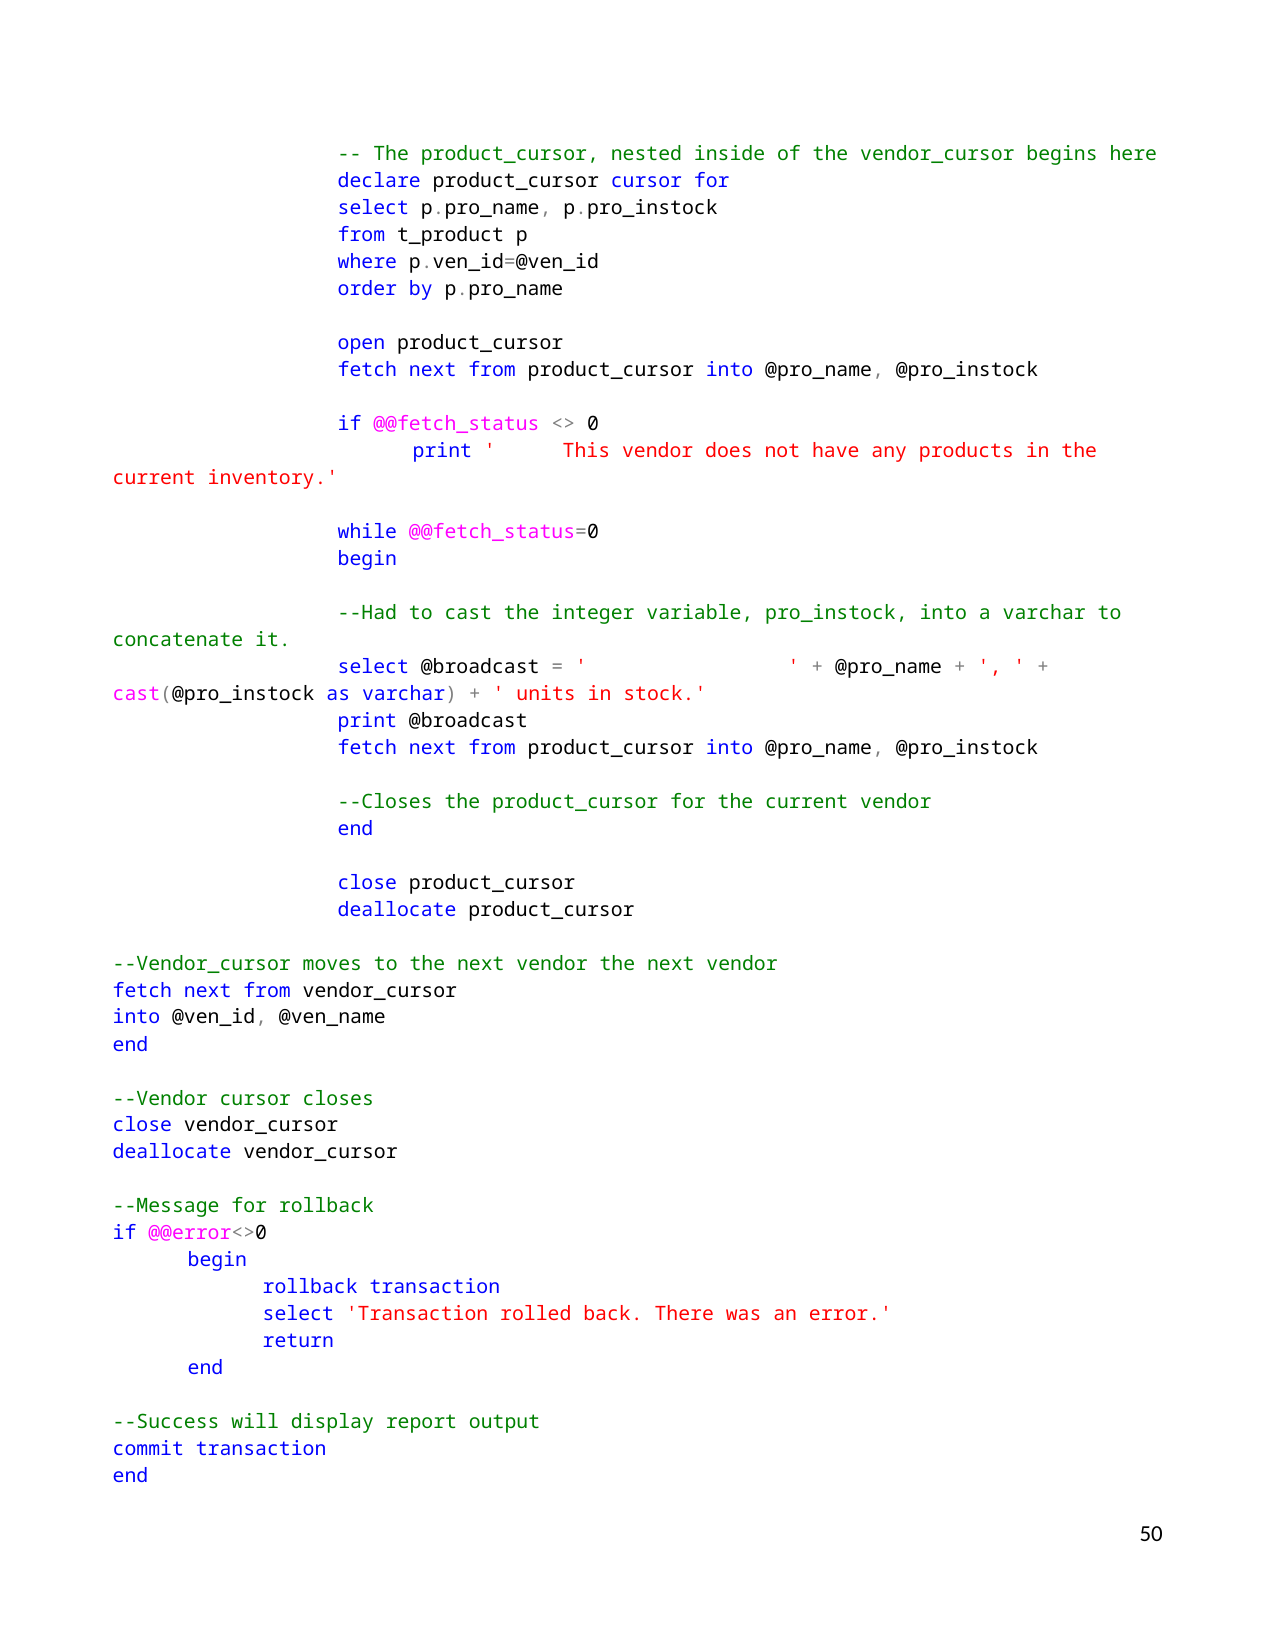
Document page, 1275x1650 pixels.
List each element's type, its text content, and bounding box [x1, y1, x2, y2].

text --Had to cast the integer variable, pro_instock, into a varchar to concatenate it. [112, 598, 1162, 652]
text end [112, 814, 1162, 841]
text fetch next from product_cursor into @pro_name, @pro_instock [112, 355, 1162, 382]
text --Message for rollback [112, 1192, 1162, 1219]
text print @broadcast [112, 706, 1162, 733]
text fetch next from vendor_cursor [112, 976, 1162, 1003]
text deallocate product_cursor [112, 895, 1162, 922]
text if @@error<>0 [112, 1219, 1162, 1246]
text end [112, 1353, 1162, 1381]
text close vendor_cursor [112, 1111, 1162, 1138]
text --Vendor_cursor moves to the next vendor the next vendor [112, 949, 1162, 976]
text rollback transaction [112, 1273, 1162, 1299]
text fetch next from product_cursor into @pro_name, @pro_instock [112, 733, 1162, 760]
text end [112, 1030, 1162, 1057]
text while @@fetch_status=0 [112, 517, 1162, 544]
text order by p.pro_name [112, 274, 1162, 301]
text print ' This vendor does not have any products in the current inventory.' [112, 436, 1162, 490]
text -- The product_cursor, nested inside of the vendor_cursor begins here [112, 139, 1162, 166]
text end [112, 1461, 1162, 1488]
text where p.ven_id=@ven_id [112, 247, 1162, 274]
text deallocate vendor_cursor [112, 1138, 1162, 1165]
text into @ven_id, @ven_name [112, 1003, 1162, 1030]
text select p.pro_name, p.pro_instock [112, 193, 1162, 220]
text begin [112, 544, 1162, 571]
text declare product_cursor cursor for [112, 166, 1162, 193]
text close product_cursor [112, 868, 1162, 895]
text if @@fetch_status <> 0 [112, 409, 1162, 436]
text --Closes the product_cursor for the current vendor [112, 787, 1162, 814]
text return [112, 1327, 1162, 1353]
text commit transaction [112, 1434, 1162, 1461]
text from t_product p [112, 220, 1162, 247]
text open product_cursor [112, 328, 1162, 355]
text --Vendor cursor closes [112, 1084, 1162, 1111]
text begin [112, 1246, 1162, 1273]
text select @broadcast = ' ' + @pro_name + ', ' + cast(@pro_instock as varchar) + ' units in stock.' [112, 652, 1162, 706]
text select 'Transaction rolled back. There was an error.' [112, 1299, 1162, 1327]
text --Success will display report output [112, 1407, 1162, 1434]
